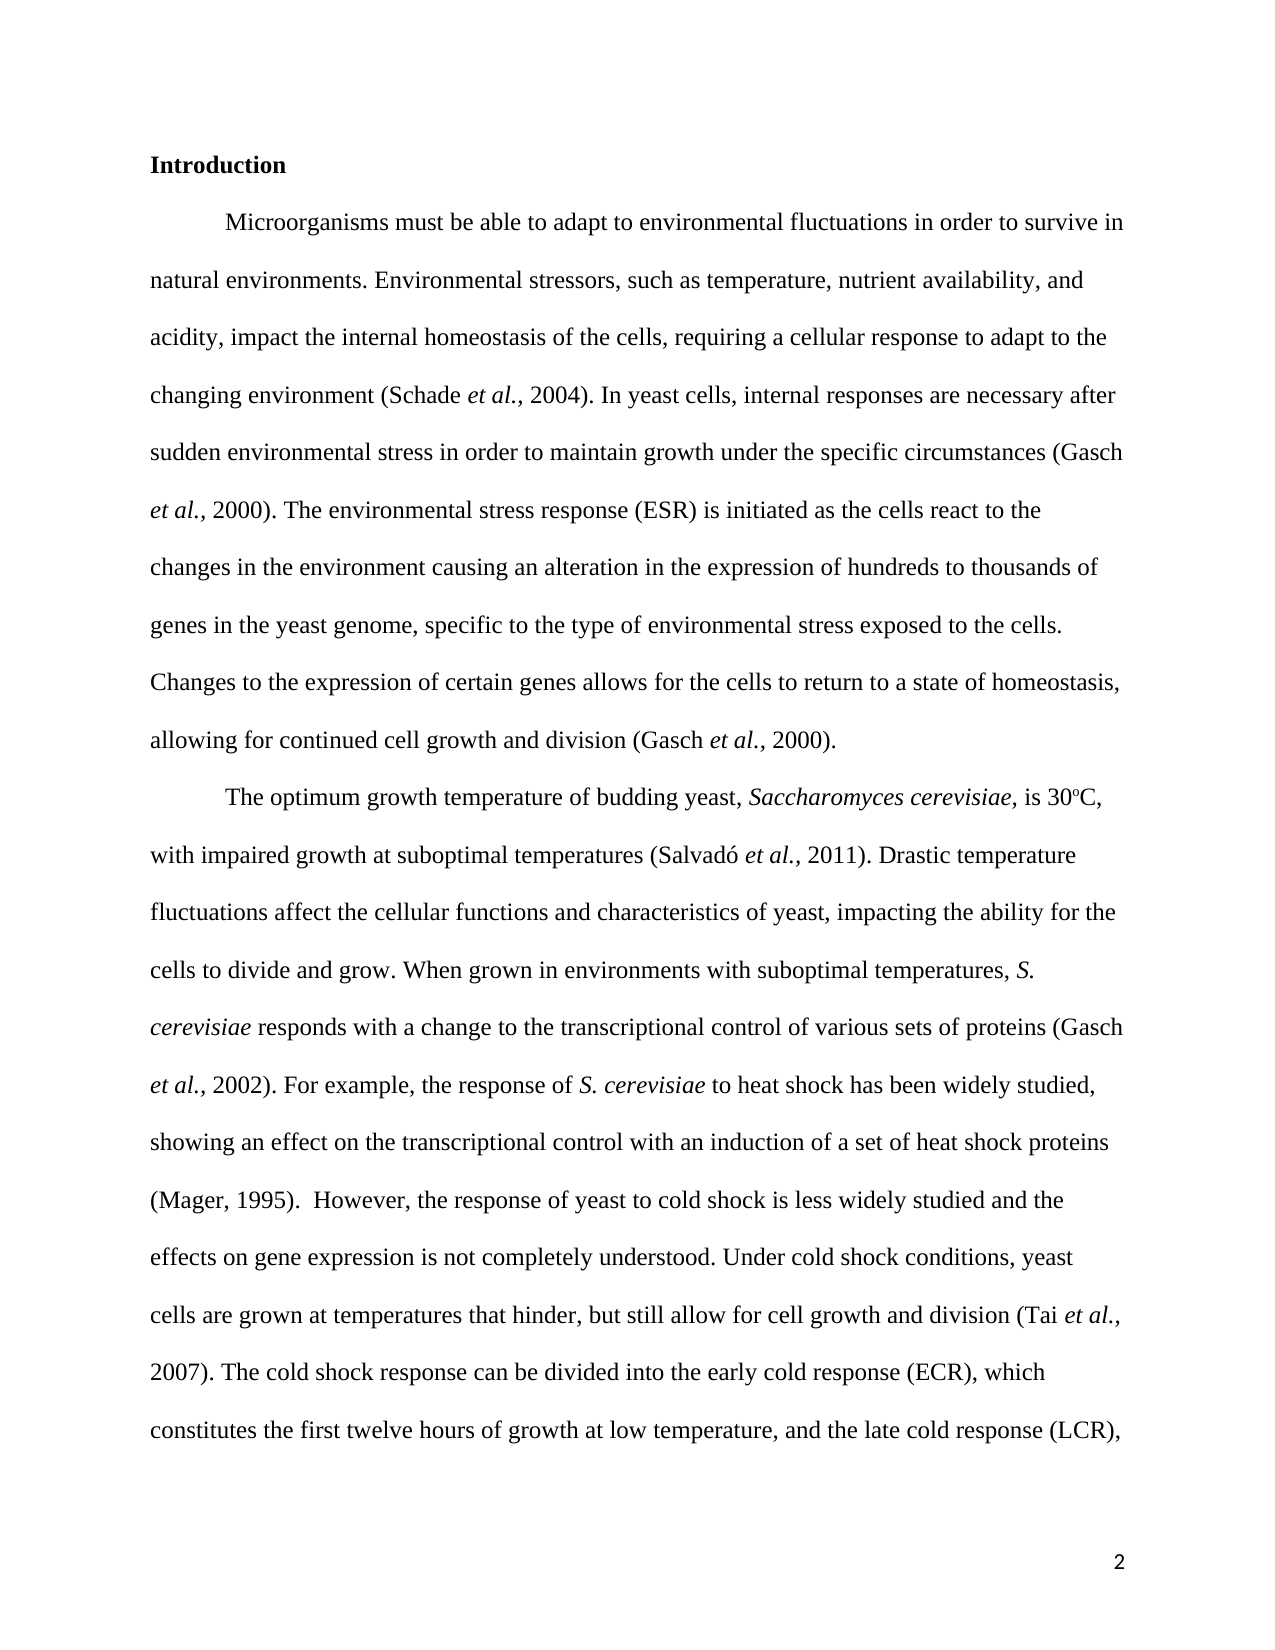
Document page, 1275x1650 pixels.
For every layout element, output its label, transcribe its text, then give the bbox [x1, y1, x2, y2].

text Introduction [150, 150, 1125, 179]
text Microorganisms must be able to adapt to environmental fluctuations in order to survive in natural environments. Environmental stressors, such as temperature, nutrient availability, and acidity, impact the internal homeostasis of the cells, requiring a cellular response to adapt to the changing environment (Schade et al., 2004). In yeast cells, internal responses are necessary after sudden environmental stress in order to maintain growth under the specific circumstances (Gasch et al., 2000). The environmental stress response (ESR) is initiated as the cells react to the changes in the environment causing an alteration in the expression of hundreds to thousands of genes in the yeast genome, specific to the type of environmental stress exposed to the cells. Changes to the expression of certain genes allows for the cells to return to a state of homeostasis, allowing for continued cell growth and division (Gasch et al., 2000). [150, 207, 1125, 754]
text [150, 782, 1125, 1444]
